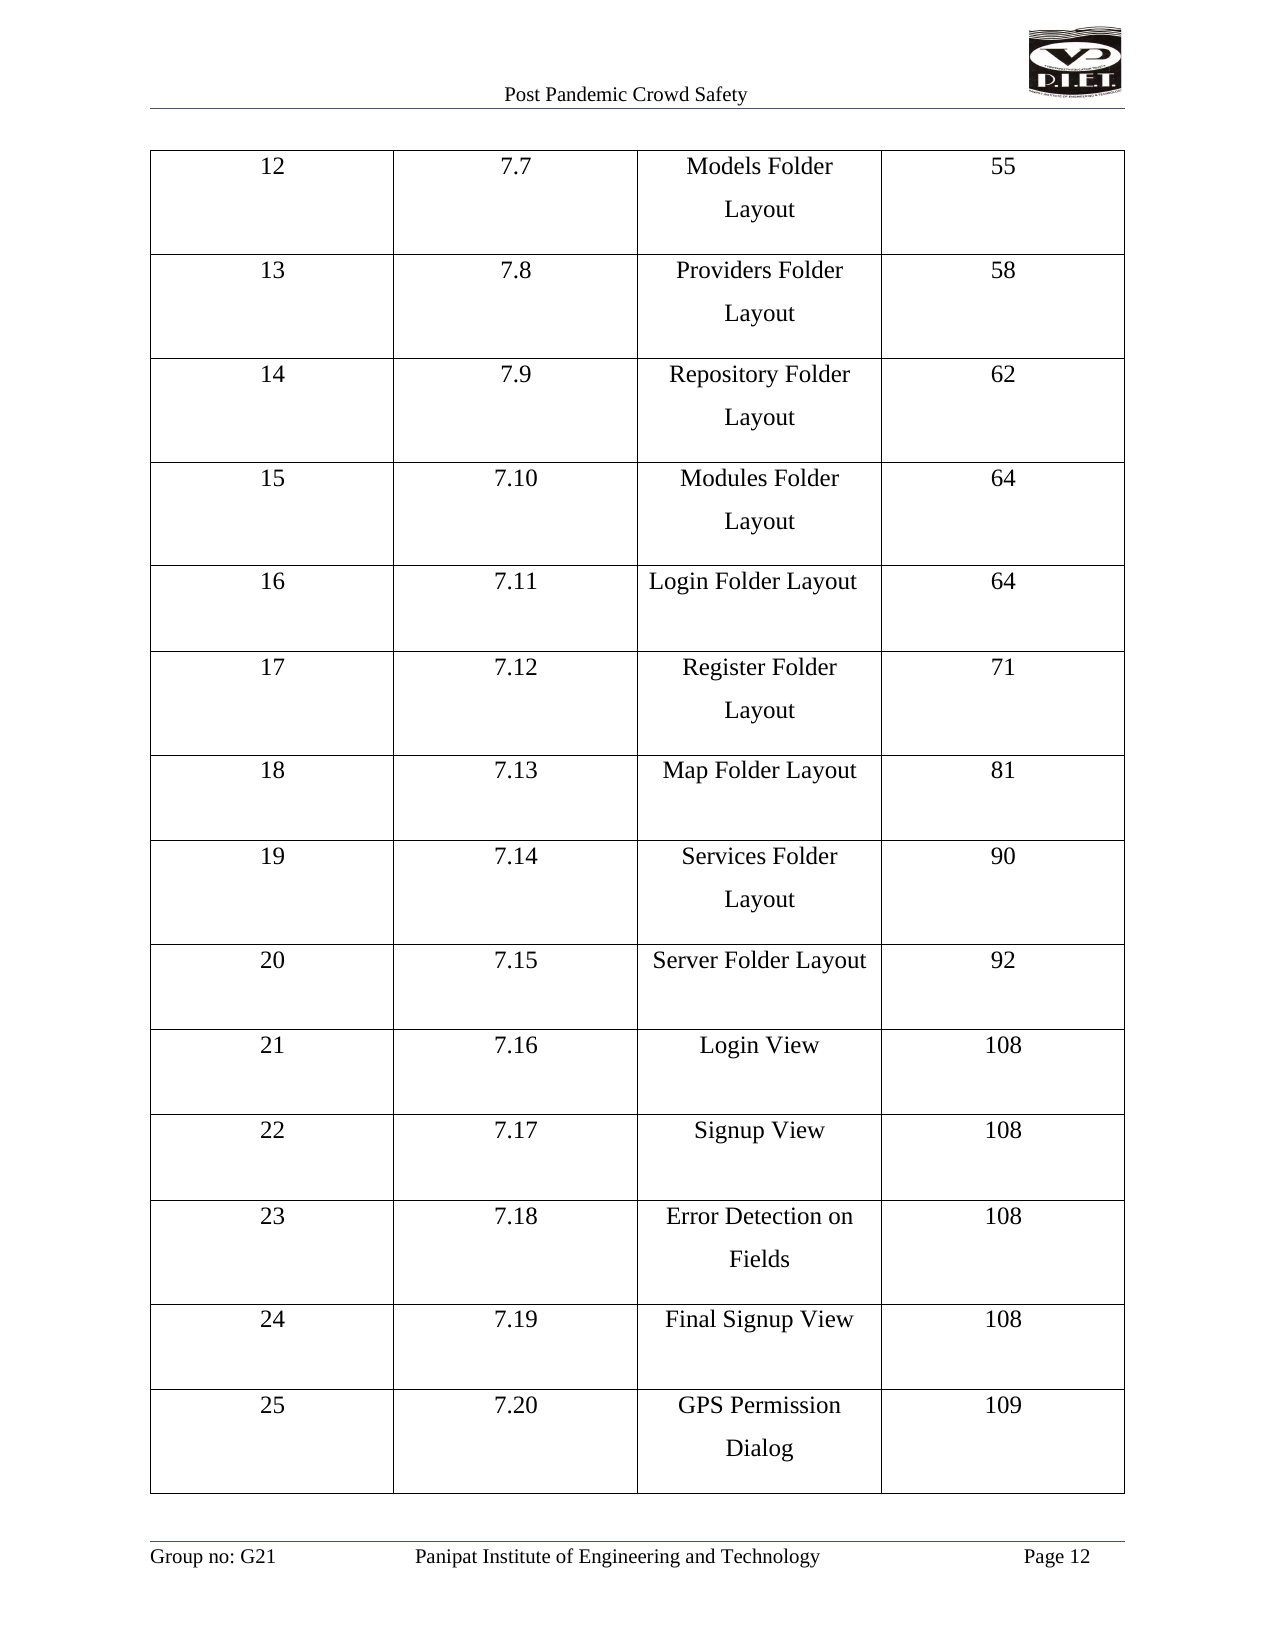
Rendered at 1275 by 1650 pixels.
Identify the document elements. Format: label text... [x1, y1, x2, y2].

table_cell 92 [882, 945, 1124, 1029]
table_cell 23 [151, 1201, 393, 1303]
table_cell Repository Folder Layout [638, 359, 881, 462]
table_cell 58 [882, 255, 1124, 358]
table_cell 7.14 [394, 841, 637, 944]
table_cell 7.20 [394, 1390, 637, 1493]
table_cell 7.19 [394, 1305, 637, 1389]
table_cell 19 [151, 841, 393, 944]
table_cell 14 [151, 359, 393, 462]
table_cell 7.9 [394, 359, 637, 462]
table_cell 109 [882, 1390, 1124, 1493]
table_cell Models Folder Layout [638, 151, 881, 254]
table_cell 64 [882, 566, 1124, 651]
table_cell GPS Permission Dialog [638, 1390, 881, 1493]
table_cell 7.18 [394, 1201, 637, 1303]
table_cell Map Folder Layout [638, 756, 881, 840]
table_cell 7.16 [394, 1030, 637, 1114]
table_cell 7.10 [394, 463, 637, 565]
table_cell Modules Folder Layout [638, 463, 881, 565]
table_cell 108 [882, 1305, 1124, 1389]
table_cell 16 [151, 566, 393, 651]
table_cell 7.8 [394, 255, 637, 358]
table_cell 13 [151, 255, 393, 358]
table_cell 7.13 [394, 756, 637, 840]
table_cell Error Detection on Fields [638, 1201, 881, 1303]
table_cell 24 [151, 1305, 393, 1389]
table_cell Final Signup View [638, 1305, 881, 1389]
table_cell 62 [882, 359, 1124, 462]
table_cell Register Folder Layout [638, 652, 881, 754]
table_cell Login Folder Layout [638, 566, 881, 651]
table_cell 21 [151, 1030, 393, 1114]
table_cell 7.17 [394, 1115, 637, 1200]
table_cell 15 [151, 463, 393, 565]
table_cell 81 [882, 756, 1124, 840]
table_cell 108 [882, 1115, 1124, 1200]
table_cell 90 [882, 841, 1124, 944]
table_cell 7.7 [394, 151, 637, 254]
table_cell Signup View [638, 1115, 881, 1200]
table_cell 64 [882, 463, 1124, 565]
table_cell 17 [151, 652, 393, 754]
picture [1029, 23, 1122, 101]
table_cell 108 [882, 1201, 1124, 1303]
table_cell 22 [151, 1115, 393, 1200]
table_cell Services Folder Layout [638, 841, 881, 944]
table_cell 108 [882, 1030, 1124, 1114]
table_cell Login View [638, 1030, 881, 1114]
table_cell Server Folder Layout [638, 945, 881, 1029]
table_cell 18 [151, 756, 393, 840]
table_cell Providers Folder Layout [638, 255, 881, 358]
table_cell 7.11 [394, 566, 637, 651]
table_cell 25 [151, 1390, 393, 1493]
table_cell 20 [151, 945, 393, 1029]
table_cell 55 [882, 151, 1124, 254]
table_cell 12 [151, 151, 393, 254]
table_cell 7.15 [394, 945, 637, 1029]
table_cell 71 [882, 652, 1124, 754]
table_cell 7.12 [394, 652, 637, 754]
